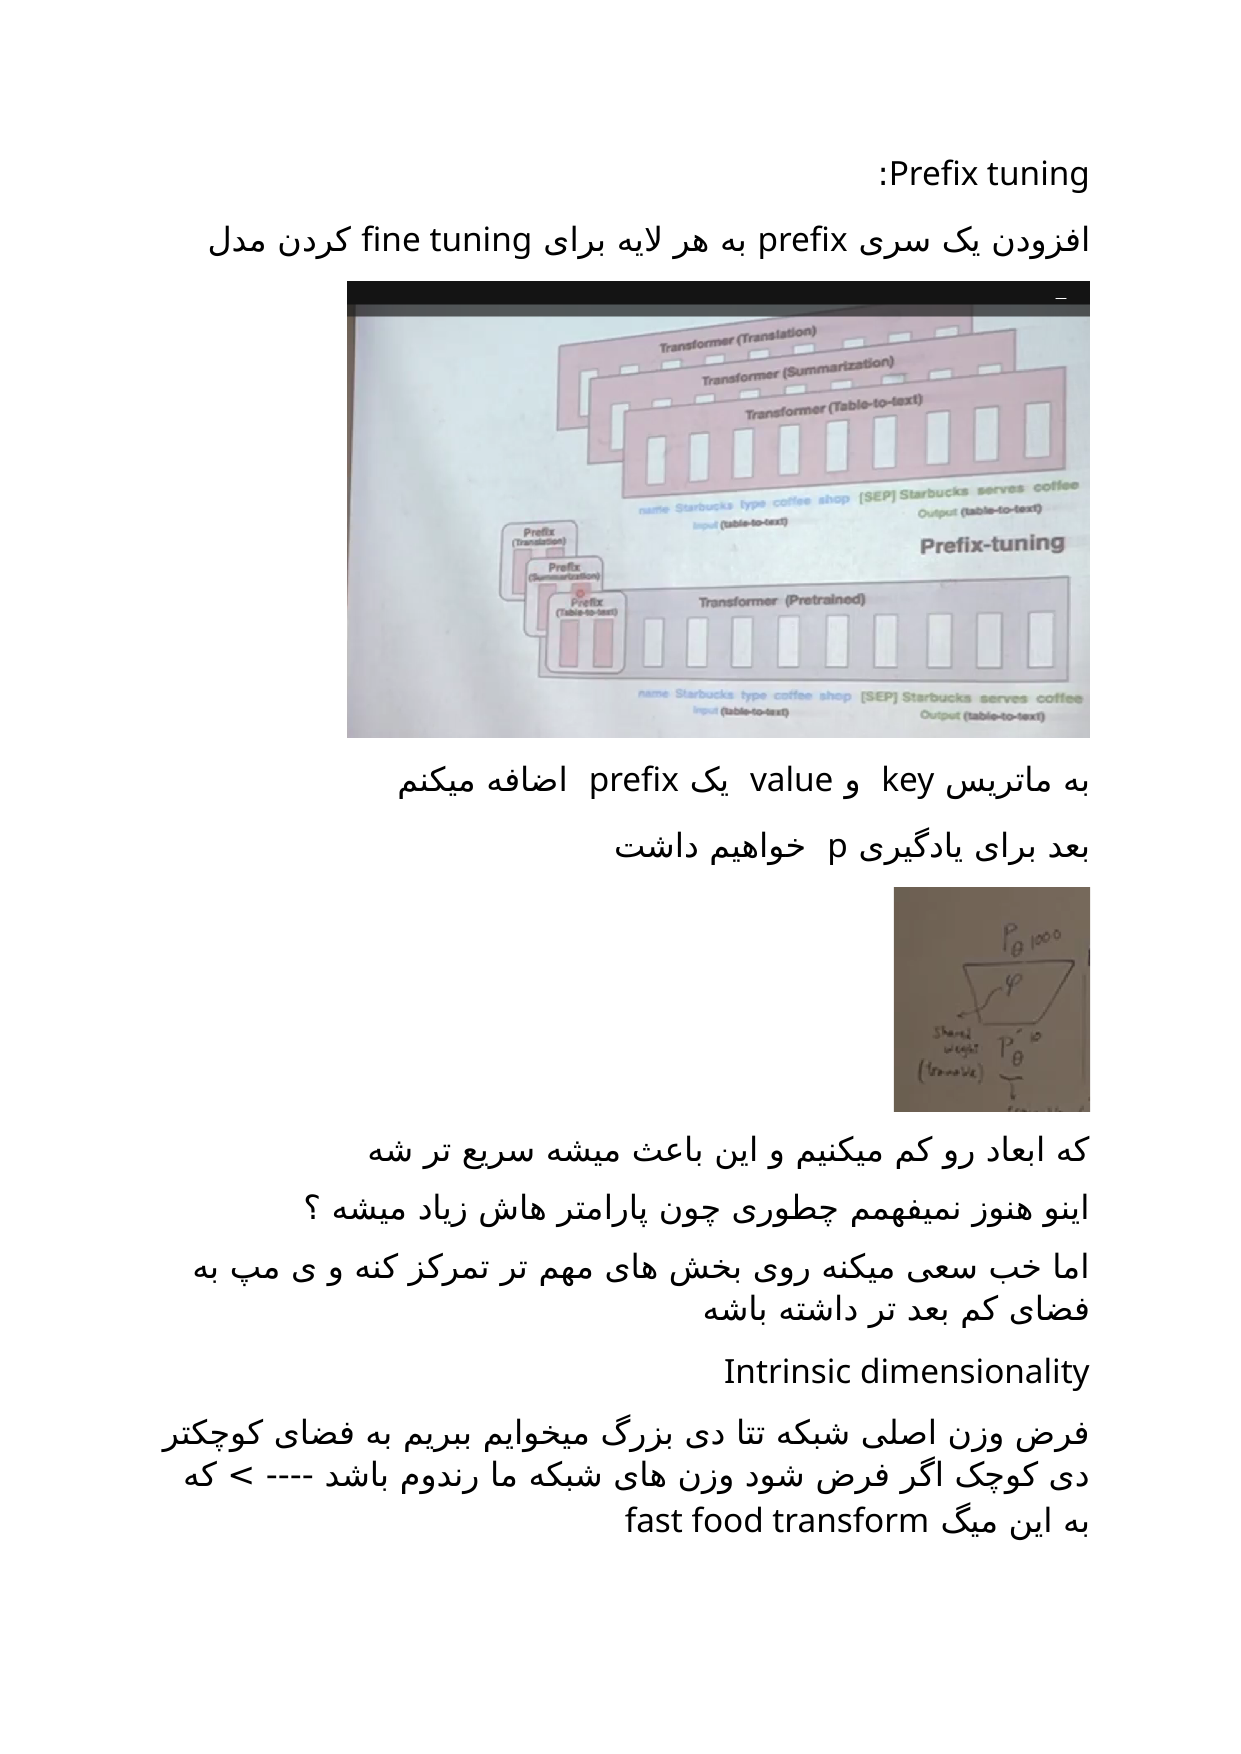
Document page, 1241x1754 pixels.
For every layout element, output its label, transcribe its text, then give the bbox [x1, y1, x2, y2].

text اما خب سعی میکنه روی بخش های مهم تر تمرکز کنه و ی مپ به فضای کم بعد تر داشته باشه [150, 1247, 1090, 1328]
text بعد برای یادگیری p خواهیم داشت [150, 822, 1090, 867]
text که ابعاد رو کم میکنیم و این باعث میشه سریع تر شه [150, 1130, 1090, 1169]
text اینو هنوز نمیفهمم چطوری چون پارامتر هاش زیاد میشه ؟ [150, 1188, 1090, 1227]
text فرض وزن اصلی شبکه تتا دی بزرگ میخوایم ببریم به فضای کوچکتر دی کوچک اگر فرض شود وزن های شبکه ما رندوم باشد ---- > که به این میگ fast food transform [150, 1413, 1090, 1542]
picture [347, 281, 1090, 738]
picture [893, 887, 1091, 1112]
text Prefix tuning: [150, 150, 1090, 195]
text افزودن یک سری prefix به هر لایه برای fine tuning کردن مدل [150, 216, 1090, 261]
text Intrinsic dimensionality [150, 1347, 1090, 1393]
text به ماتریس key و value یک prefix اضافه میکنم [150, 756, 1090, 802]
